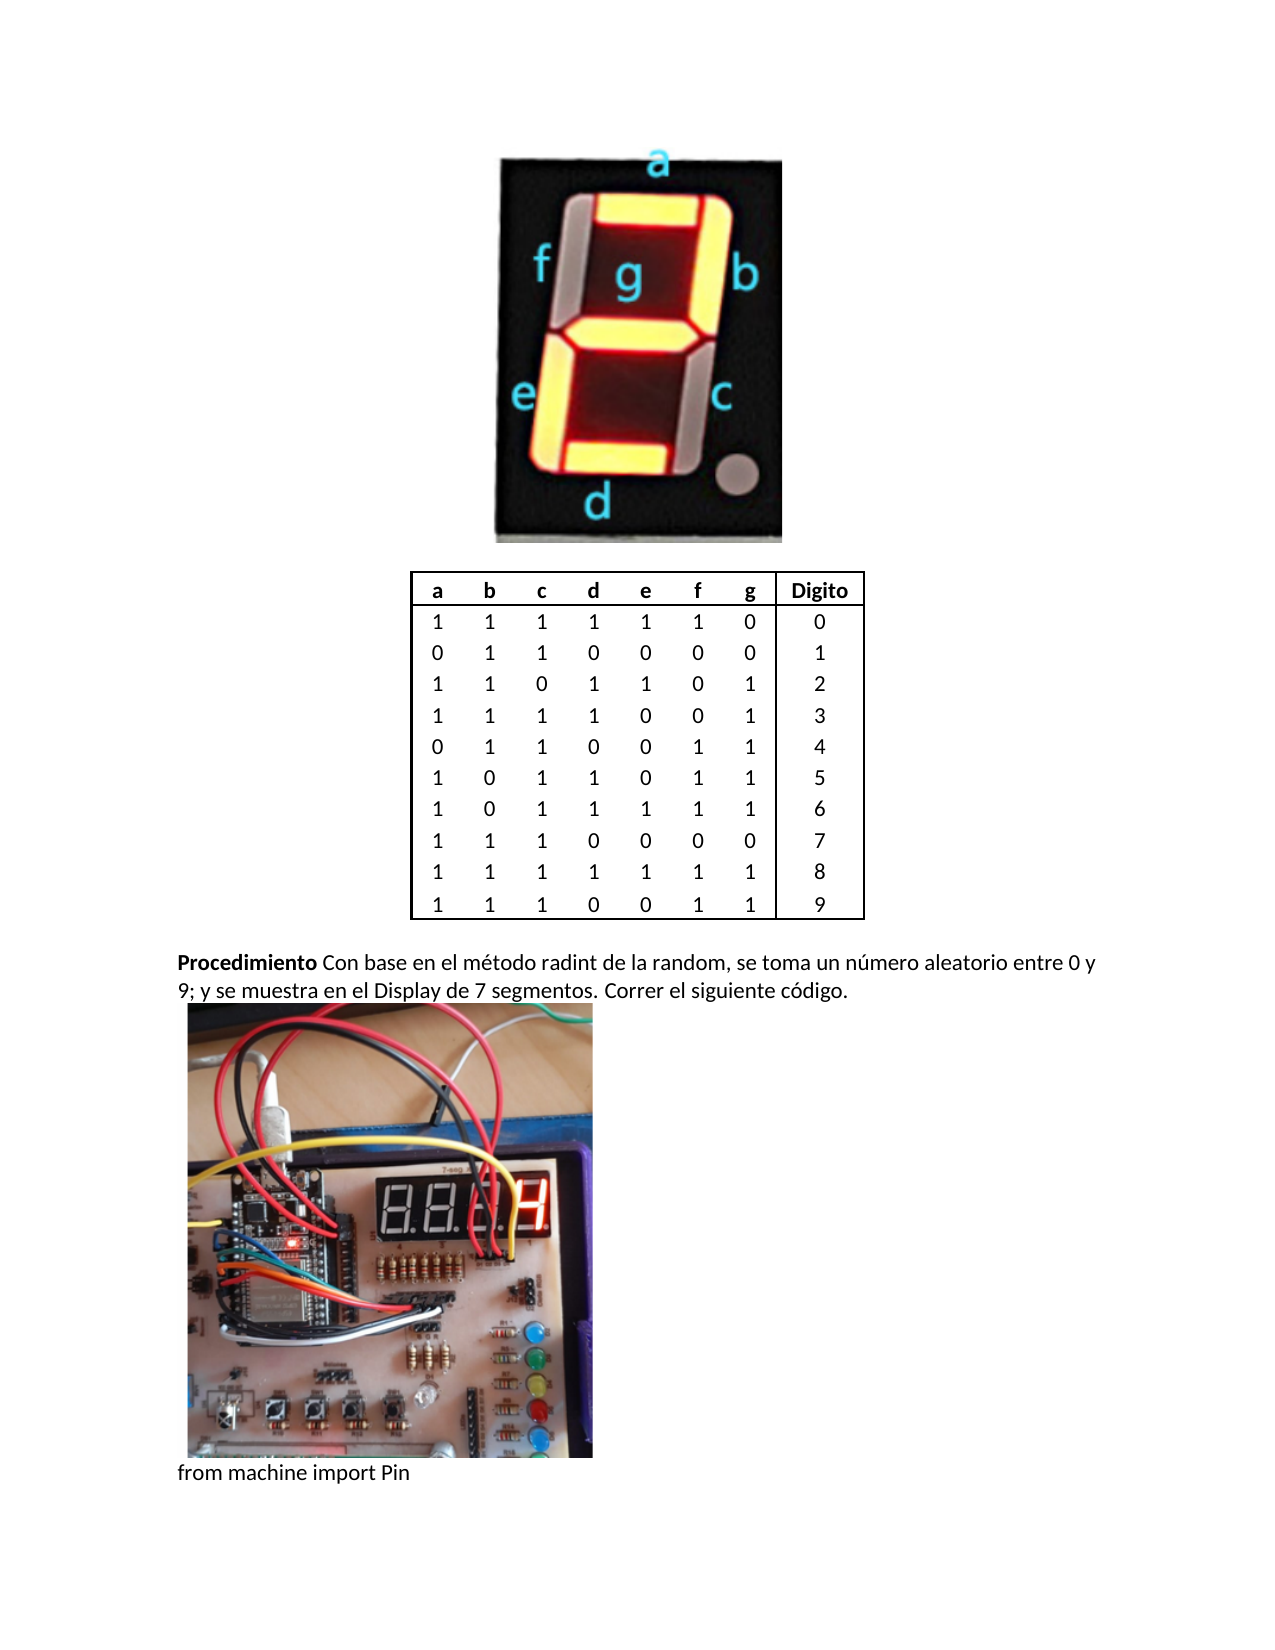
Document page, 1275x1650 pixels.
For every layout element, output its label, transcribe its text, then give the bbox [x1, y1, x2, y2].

table_cell 0 [724, 606, 775, 635]
table_cell 1 [724, 729, 775, 760]
table_cell 6 [777, 791, 863, 822]
table_cell 0 [620, 635, 672, 666]
table_cell 1 [568, 666, 620, 697]
table_cell 1 [620, 854, 672, 885]
table_cell 1 [516, 698, 568, 729]
table_cell 0 [464, 791, 516, 822]
table_cell 1 [464, 698, 516, 729]
table_cell 1 [413, 606, 463, 635]
table_cell 1 [464, 854, 516, 885]
table_cell 0 [724, 823, 775, 854]
table_cell 0 [724, 635, 775, 666]
table_header d [568, 573, 620, 604]
table_cell 1 [620, 666, 672, 697]
table_cell 1 [516, 854, 568, 885]
table_cell 1 [672, 760, 724, 791]
table_cell 1 [724, 854, 775, 885]
table_header b [464, 573, 516, 604]
table_cell 3 [777, 698, 863, 729]
table_cell 0 [413, 635, 463, 666]
table_cell 9 [777, 885, 863, 918]
table_cell 1 [413, 760, 463, 791]
table_cell 0 [620, 698, 672, 729]
table_cell 1 [413, 666, 463, 697]
table_header f [672, 573, 724, 604]
table_cell 8 [777, 854, 863, 885]
table_cell 1 [568, 854, 620, 885]
table_cell 1 [464, 823, 516, 854]
table_cell 0 [672, 666, 724, 697]
table_cell 1 [464, 666, 516, 697]
table_cell 1 [516, 729, 568, 760]
table_cell 1 [672, 606, 724, 635]
table_cell 1 [413, 698, 463, 729]
table_cell 0 [672, 698, 724, 729]
table_cell 1 [464, 729, 516, 760]
table_cell 1 [672, 854, 724, 885]
table_cell 1 [724, 885, 775, 918]
table_cell 1 [413, 823, 463, 854]
table_cell 0 [516, 666, 568, 697]
table_cell 7 [777, 823, 863, 854]
table_cell 1 [568, 606, 620, 635]
table_cell 0 [620, 729, 672, 760]
table_cell 2 [777, 666, 863, 697]
table_cell 0 [568, 823, 620, 854]
table_cell 1 [672, 791, 724, 822]
table_header g [724, 573, 775, 604]
table_cell 1 [516, 885, 568, 918]
table_cell 1 [464, 606, 516, 635]
table_cell 0 [620, 760, 672, 791]
table_cell 1 [516, 823, 568, 854]
table_cell 1 [413, 791, 463, 822]
table_header e [620, 573, 672, 604]
table_cell 0 [568, 885, 620, 918]
text from machine import Pin [177, 1458, 1098, 1486]
table_cell 1 [724, 698, 775, 729]
text Procedimiento Con base en el método radint de la random, se toma un número aleatorio entre 0 y 9; y se muestra en el Display de 7 segmentos. Correr el siguiente código. [177, 948, 1098, 1004]
table_cell 1 [672, 729, 724, 760]
table_header Digito [777, 573, 863, 604]
table_cell 1 [724, 760, 775, 791]
table_cell 1 [724, 791, 775, 822]
table_cell 0 [672, 635, 724, 666]
table_header c [516, 573, 568, 604]
table_cell 1 [516, 635, 568, 666]
table_cell 0 [672, 823, 724, 854]
table_cell 1 [672, 885, 724, 918]
table_cell 1 [620, 606, 672, 635]
table_cell 0 [568, 635, 620, 666]
picture [177, 1003, 593, 1458]
table_cell 1 [516, 760, 568, 791]
table_cell 4 [777, 729, 863, 760]
table_cell 0 [620, 823, 672, 854]
table_cell 1 [464, 635, 516, 666]
table_cell 1 [568, 760, 620, 791]
table_cell 1 [516, 791, 568, 822]
table_cell 1 [413, 885, 463, 918]
table_cell 1 [516, 606, 568, 635]
table_cell 0 [620, 885, 672, 918]
table_cell 1 [724, 666, 775, 697]
table_cell 1 [413, 854, 463, 885]
table_cell 5 [777, 760, 863, 791]
table_cell 1 [568, 791, 620, 822]
table_cell 1 [464, 885, 516, 918]
table_cell 1 [620, 791, 672, 822]
table_cell 1 [777, 635, 863, 666]
table_cell 0 [777, 606, 863, 635]
table_header a [413, 573, 463, 604]
table_cell 0 [464, 760, 516, 791]
table_cell 0 [413, 729, 463, 760]
picture [493, 147, 783, 543]
table_cell 1 [568, 698, 620, 729]
table_cell 0 [568, 729, 620, 760]
